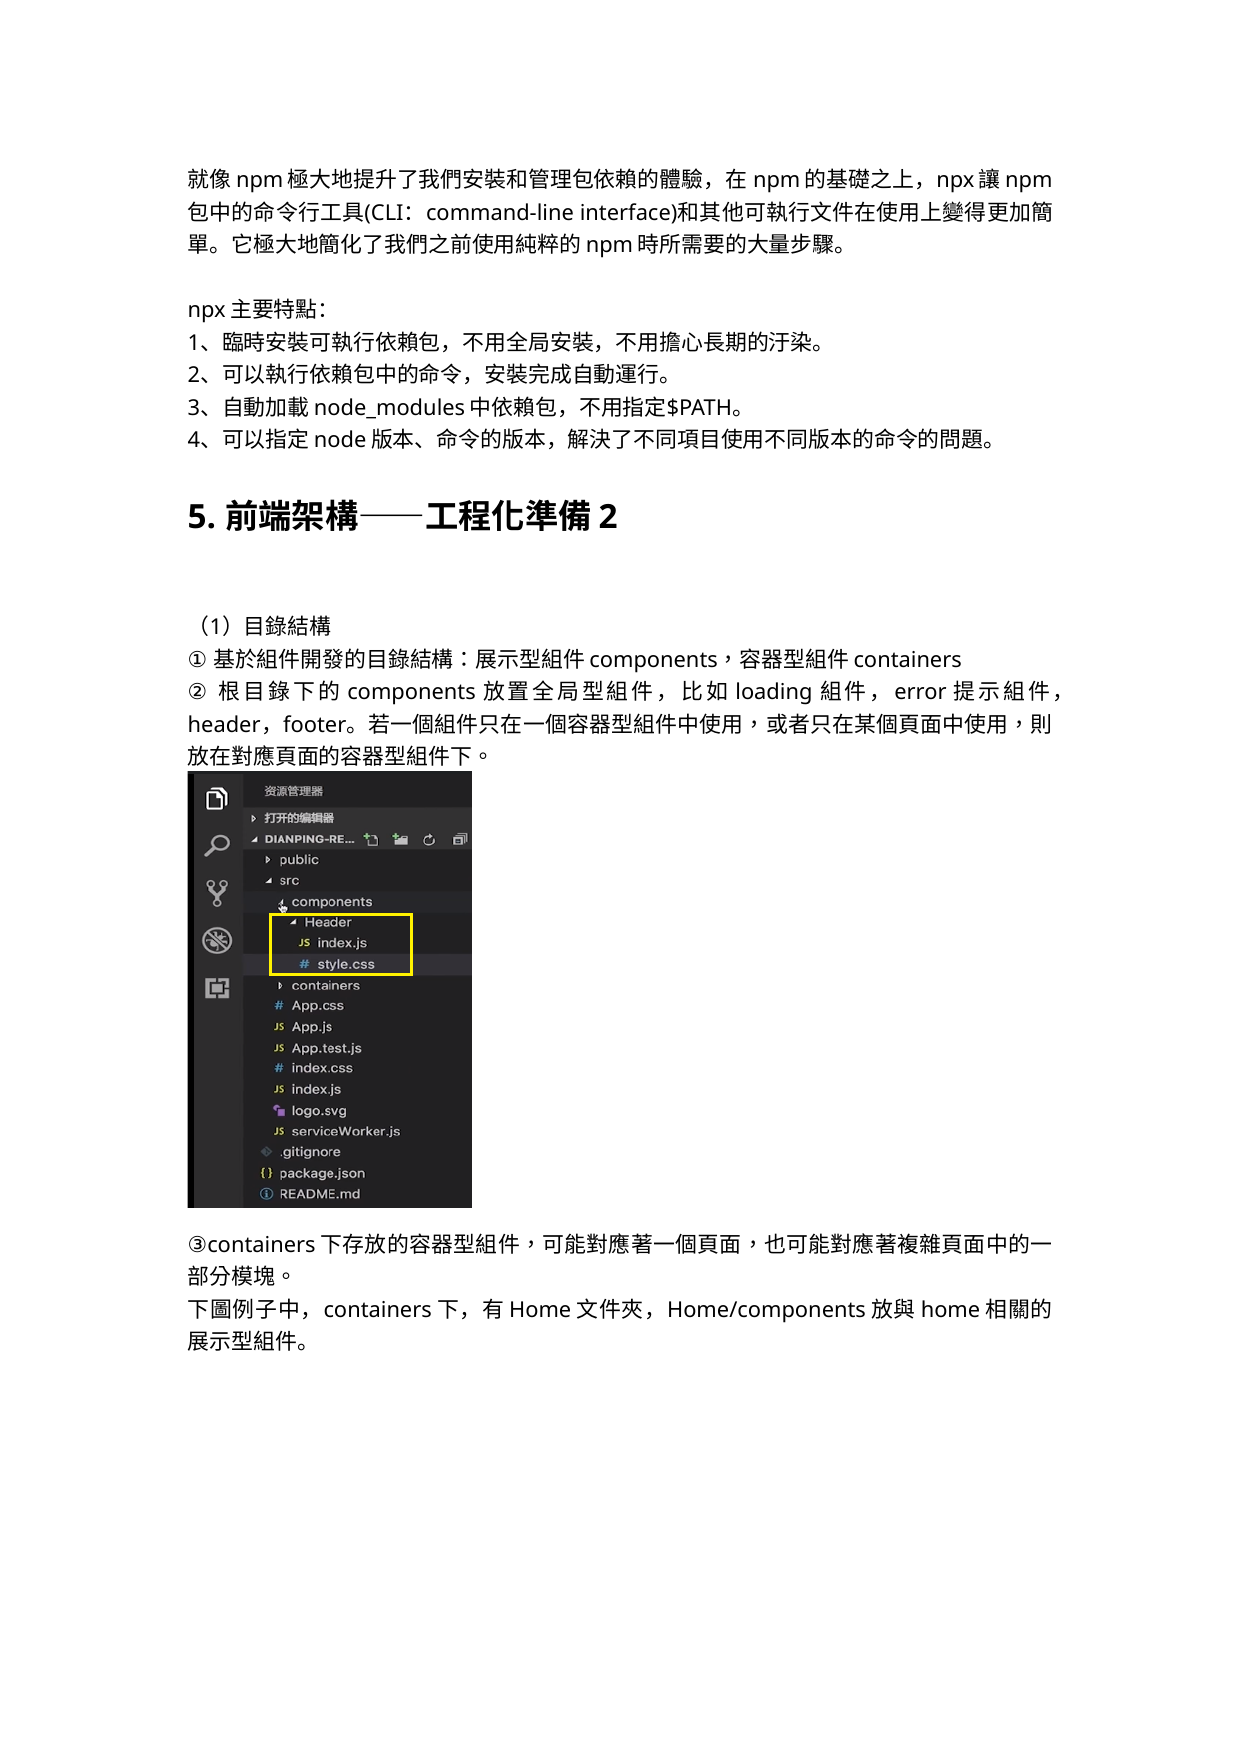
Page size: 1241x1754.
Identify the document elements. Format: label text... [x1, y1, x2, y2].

text 1、臨時安裝可執行依賴包，不用全局安裝，不用擔心長期的汙染。 [187, 324, 1053, 357]
text 下圖例子中，containers下，有Home文件夾，Home/components放與home相關的展示型組件。 [187, 1291, 1053, 1356]
text （1）目錄結構 [187, 609, 1053, 641]
text 4、可以指定node版本、命令的版本，解決了不同項目使用不同版本的命令的問題。 [187, 422, 1053, 454]
text ① 基於組件開發的目錄結構：展示型組件components，容器型組件containers [187, 641, 1053, 674]
text 就像npm極大地提升了我們安裝和管理包依賴的體驗，在npm的基礎之上，npx讓npm包中的命令行工具(CLI：command-line interface)和其他可執行文件在使用上變得更加簡單。它極大地簡化了我們之前使用純粹的npm時所需要的大量步驟。 [187, 162, 1053, 259]
text 2、可以執行依賴包中的命令，安裝完成自動運行。 [187, 357, 1053, 389]
text ② 根目錄下的components放置全局型組件，比如loading組件，error提示組件，header，footer。若一個組件只在一個容器型組件中使用，或者只在某個頁面中使用，則放在對應頁面的容器型組件下。 [187, 674, 1053, 771]
text npx主要特點： [187, 292, 1053, 324]
subtitle 前端架構——工程化準備2 [187, 482, 1053, 547]
text 3、自動加載node_modules中依賴包，不用指定$PATH。 [187, 389, 1053, 422]
text ③containers下存放的容器型組件，可能對應著一個頁面，也可能對應著複雜頁面中的一部分模塊。 [187, 1226, 1053, 1291]
picture [187, 771, 472, 1208]
